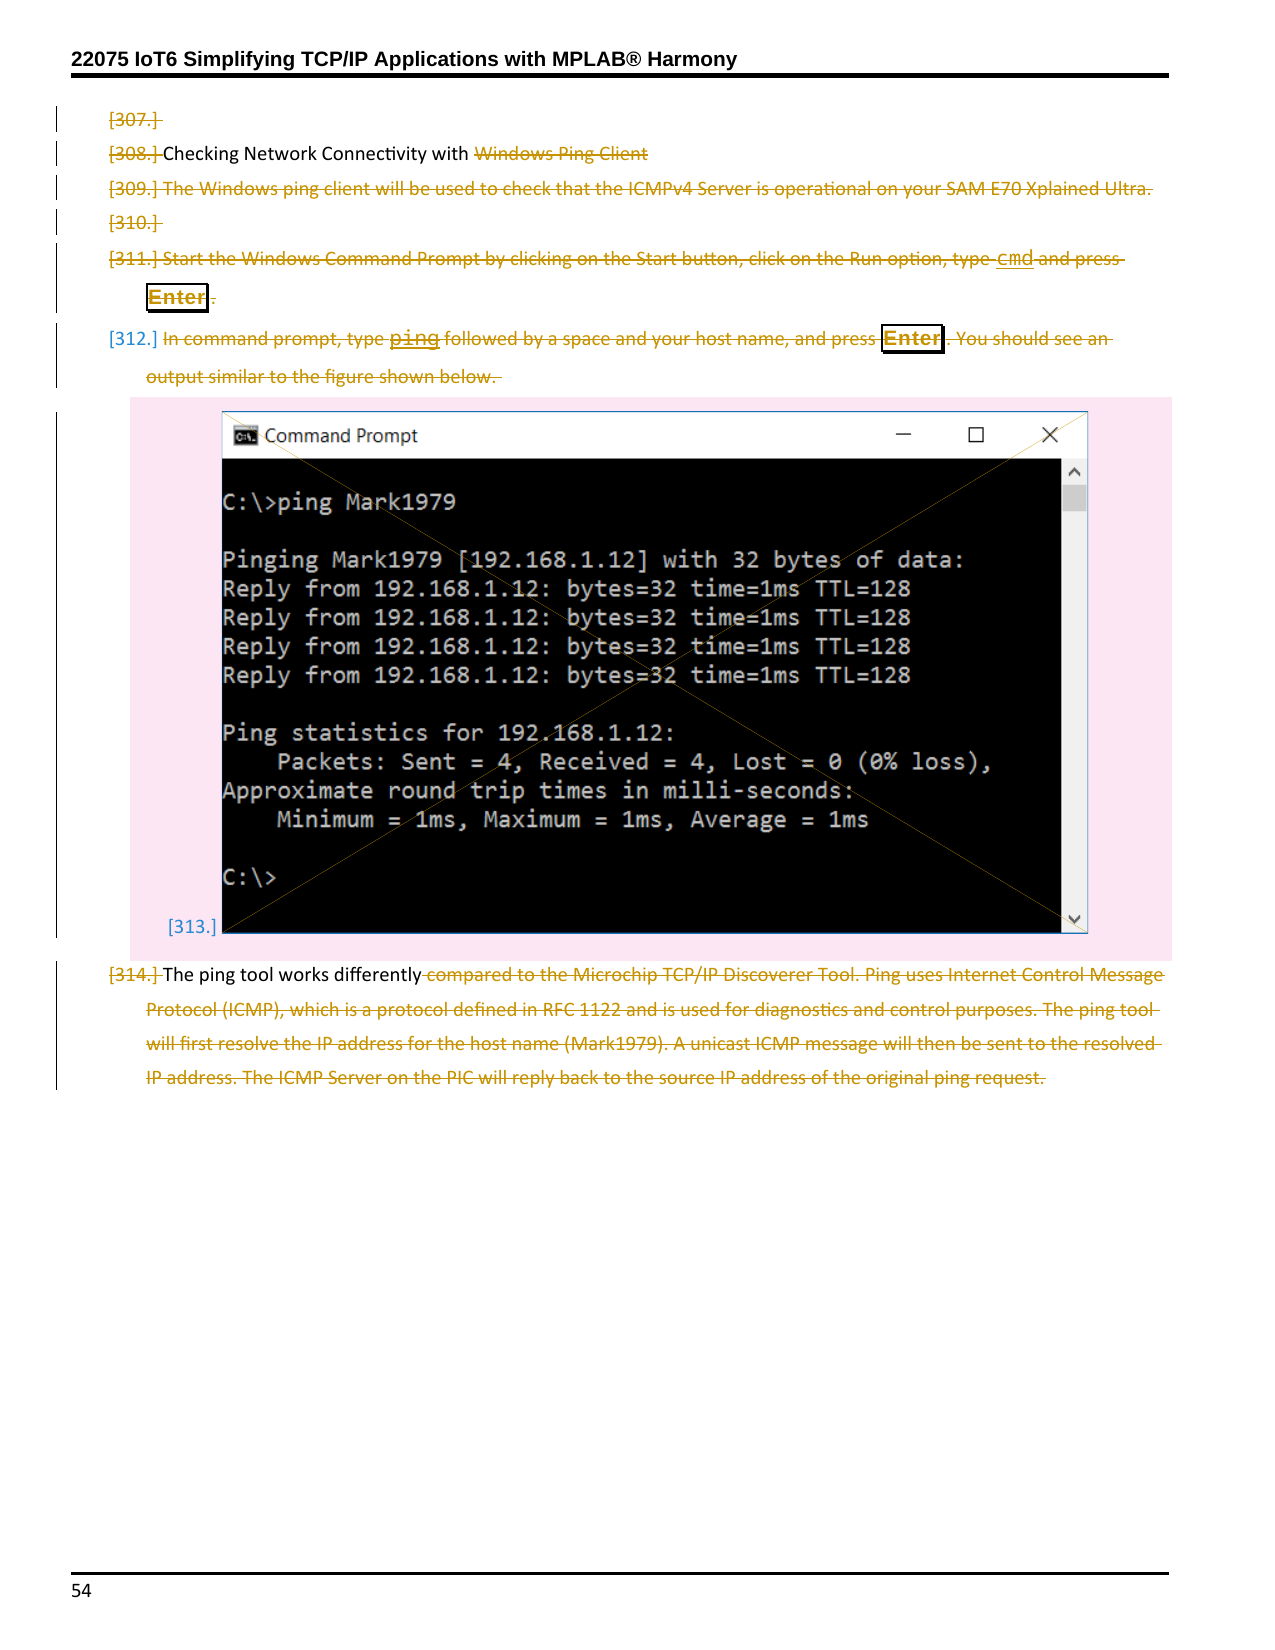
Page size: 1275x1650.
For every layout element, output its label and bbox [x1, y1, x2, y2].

picture [223, 411, 1087, 671]
picture [657, 413, 1089, 932]
picture [223, 674, 1087, 934]
picture [221, 413, 653, 932]
